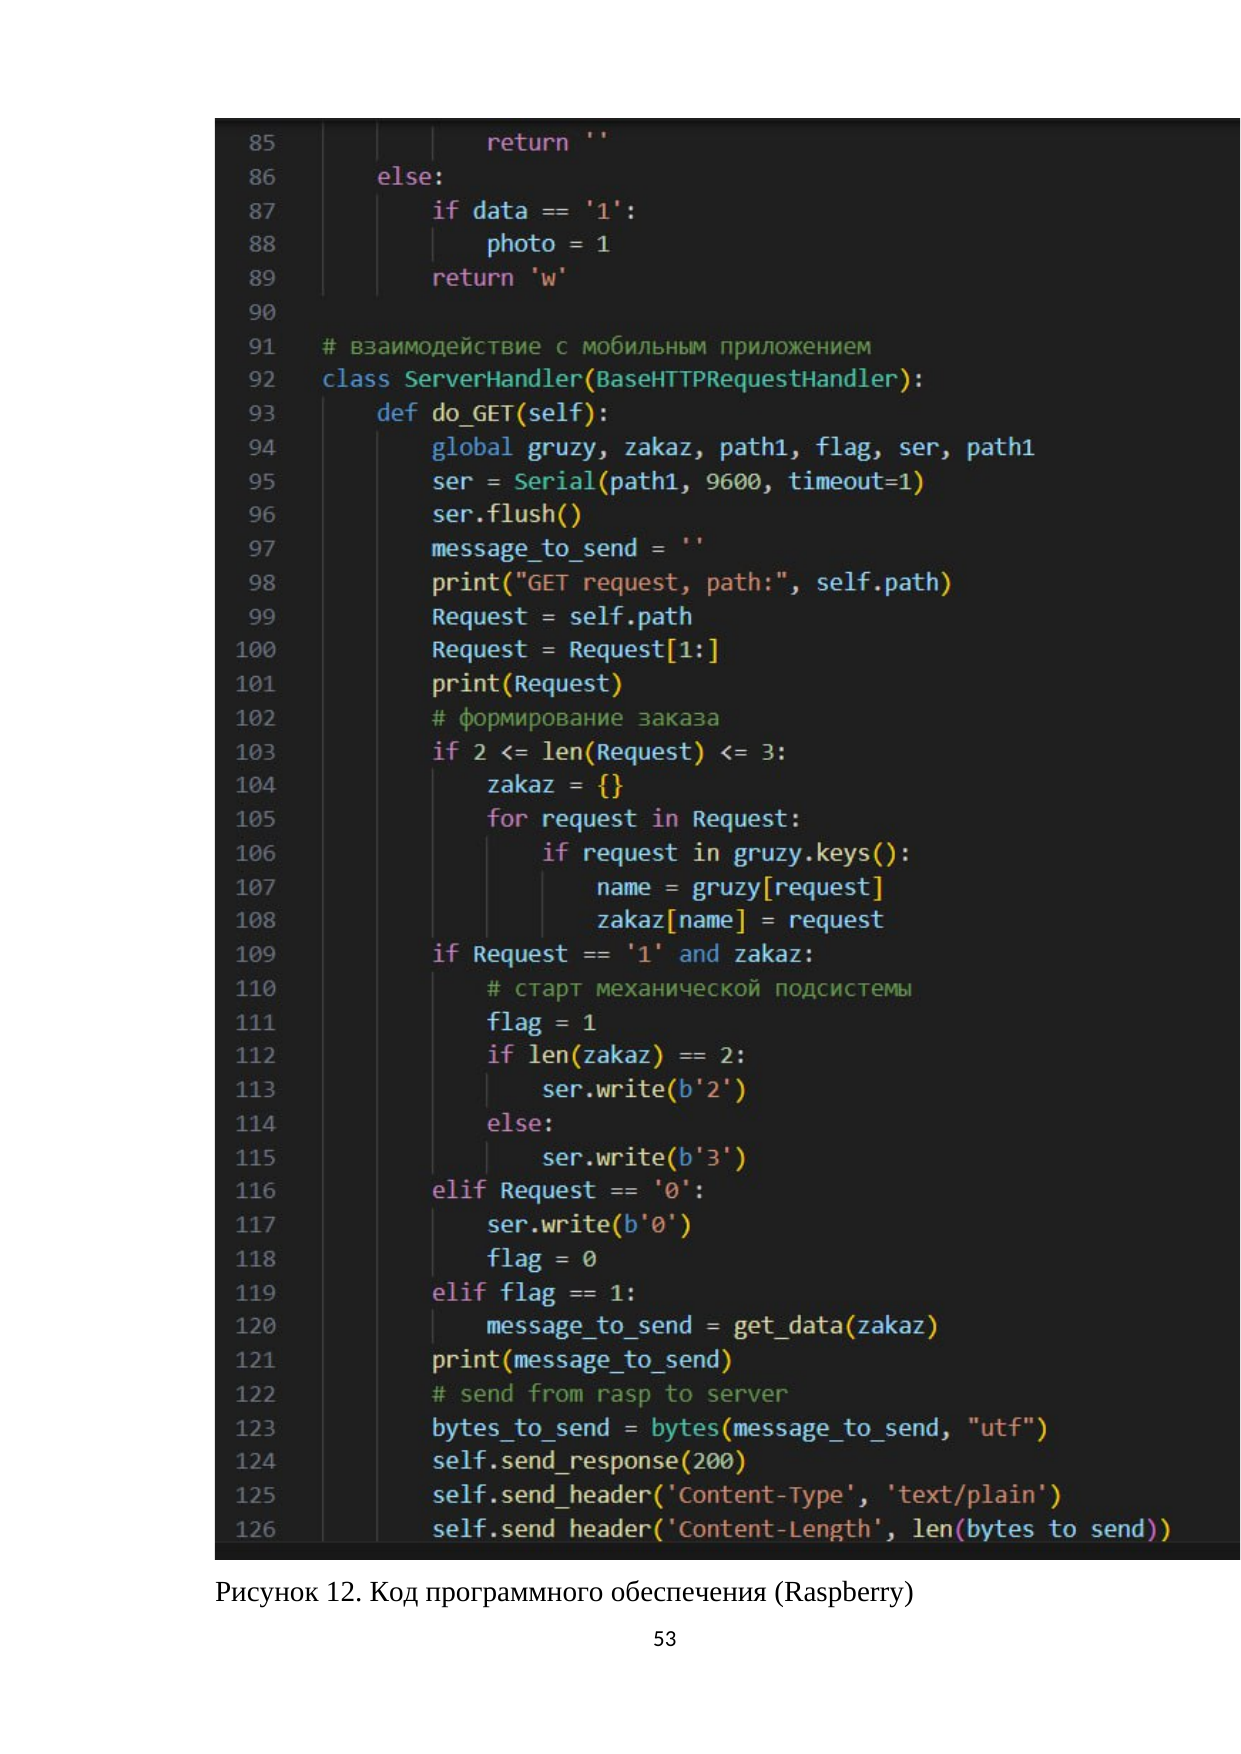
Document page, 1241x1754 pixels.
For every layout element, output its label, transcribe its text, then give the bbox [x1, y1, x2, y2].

list Рисунок 12. Код программного обеспечения (Raspberry) [215, 1574, 1152, 1607]
picture [214, 118, 1241, 1560]
